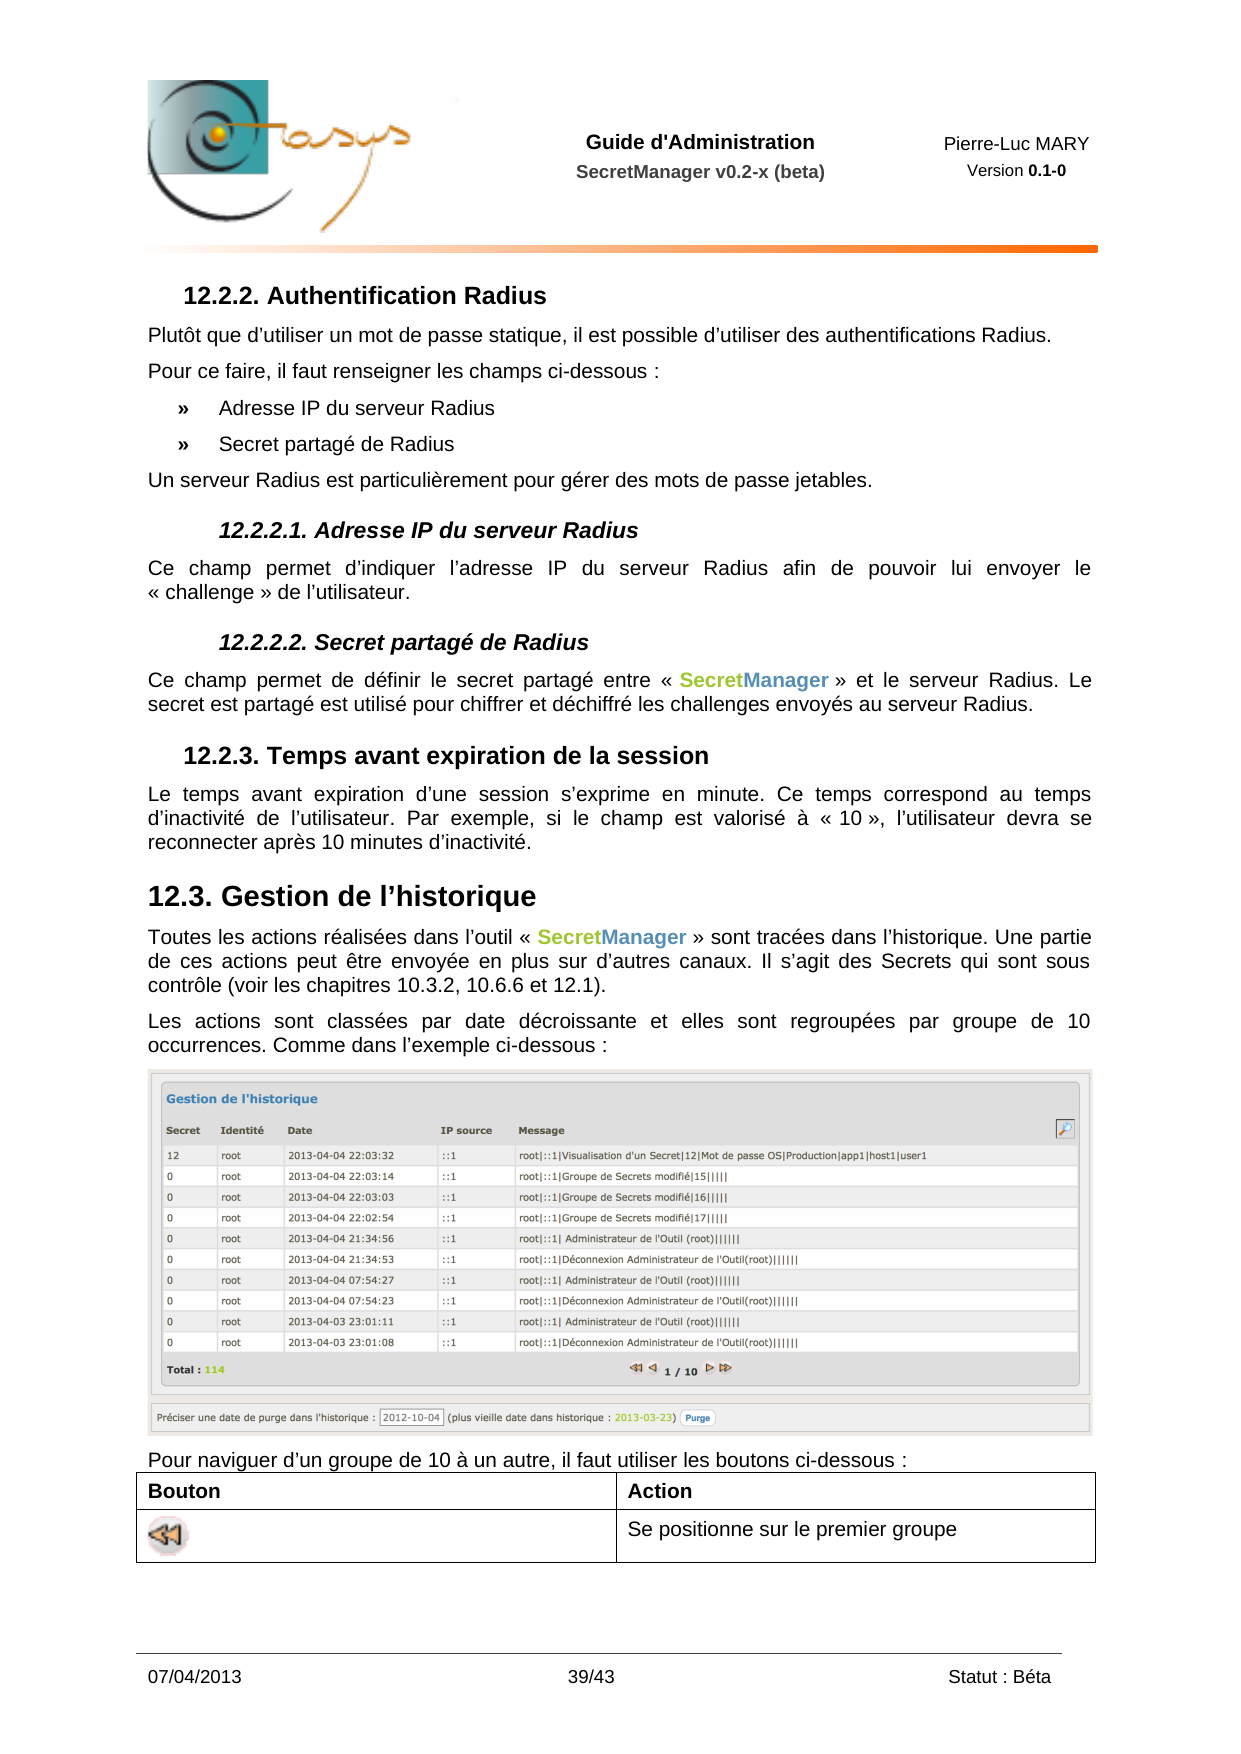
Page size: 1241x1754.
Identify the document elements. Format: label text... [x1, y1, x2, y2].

text Ce champ permet de définir le secret partagé entre « SecretManager » et le serveur Radius. Le secret est partagé est utilisé pour chiffrer et déchiffré les challenges envoyés au serveur Radius. [148, 668, 1092, 716]
picture [147, 80, 461, 233]
text Secret partagé de Radius [177, 432, 1092, 456]
text Pour naviguer d’un groupe de 10 à un autre, il faut utiliser les boutons ci-dessous : [148, 1448, 1092, 1472]
picture [147, 1069, 1093, 1436]
text Ce champ permet d’indiquer l’adresse IP du serveur Radius afin de pouvoir lui envoyer le « challenge » de l’utilisateur. [148, 556, 1092, 604]
text Un serveur Radius est particulièrement pour gérer des mots de passe jetables. [148, 468, 1092, 492]
text Le temps avant expiration d’une session s’exprime en minute. Ce temps correspond au temps d’inactivité de l’utilisateur. Par exemple, si le champ est valorisé à « 10 », l’utilisateur devra se reconnecter après 10 minutes d’inactivité. [148, 782, 1092, 854]
subtitle Temps avant expiration de la session [183, 741, 1092, 769]
picture [147, 1516, 190, 1556]
text Toutes les actions réalisées dans l’outil « SecretManager » sont tracées dans l’historique. Une partie de ces actions peut être envoyée en plus sur d’autres canaux. Il s’agit des Secrets qui sont sous contrôle (voir les chapitres 10.3.2, 10.6.6 et 12.1). [148, 925, 1092, 997]
table_cell Se positionne sur le premier groupe [617, 1510, 1095, 1562]
text Pour ce faire, il faut renseigner les champs ci-dessous : [148, 359, 1092, 383]
table_cell [137, 1510, 616, 1562]
text Plutôt que d’utiliser un mot de passe statique, il est possible d’utiliser des authentifications Radius. [148, 322, 1092, 346]
subtitle Authentification Radius [183, 281, 1092, 310]
subtitle Gestion de l’historique [148, 879, 1092, 912]
text Adresse IP du serveur Radius [177, 395, 1092, 419]
subtitle Secret partagé de Radius [218, 629, 1092, 655]
subtitle Adresse IP du serveur Radius [218, 517, 1092, 543]
table_header Action [617, 1473, 1095, 1509]
table_header Bouton [137, 1473, 616, 1509]
text Les actions sont classées par date décroissante et elles sont regroupées par groupe de 10 occurrences. Comme dans l’exemple ci-dessous : [148, 1009, 1092, 1057]
